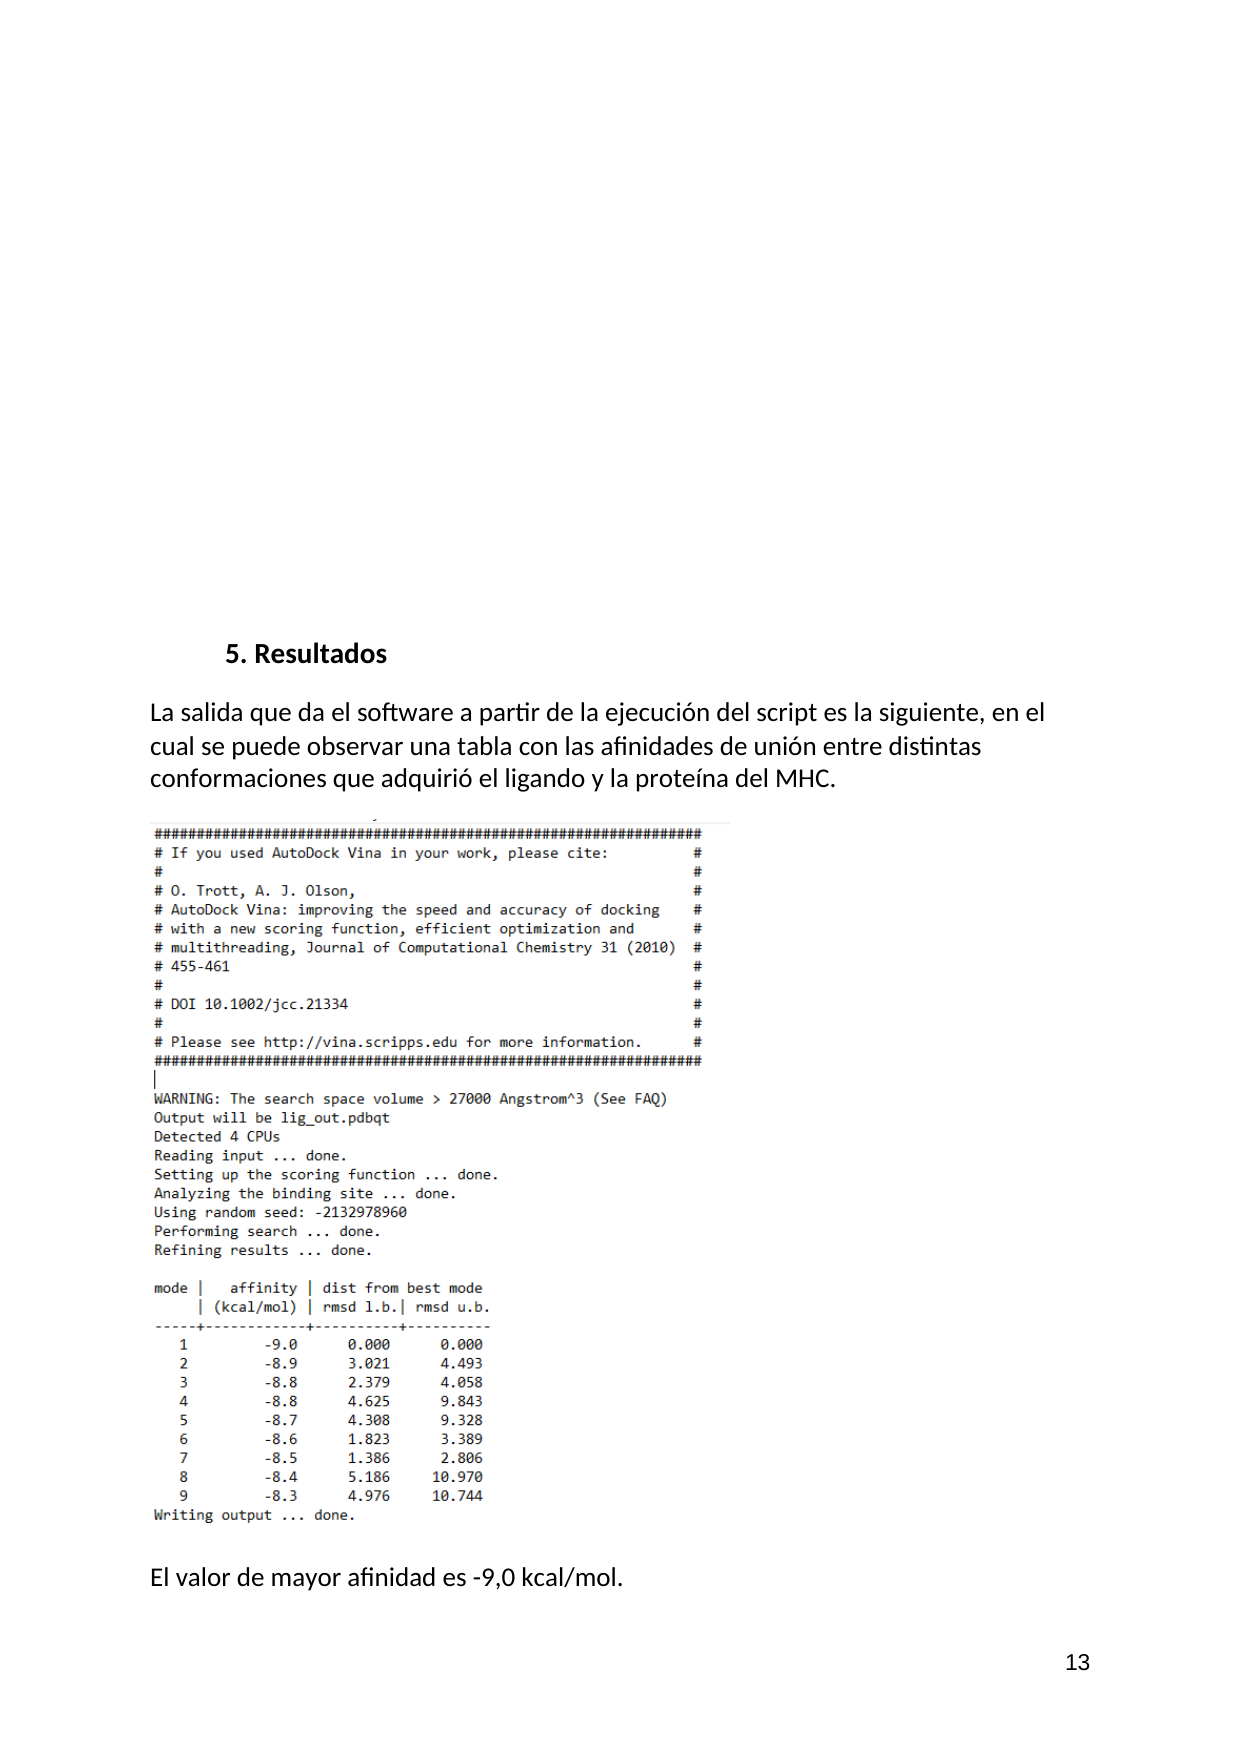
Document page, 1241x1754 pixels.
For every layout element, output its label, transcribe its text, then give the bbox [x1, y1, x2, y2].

picture [150, 819, 731, 1536]
text El valor de mayor afinidad es -9,0 kcal/mol. [150, 1560, 1090, 1593]
text 5. Resultados [150, 635, 1090, 671]
text La salida que da el software a partir de la ejecución del script es la siguiente, en el cual se puede observar una tabla con las afinidades de unión entre distintas conformaciones que adquirió el ligando y la proteína del MHC. [150, 696, 1090, 795]
